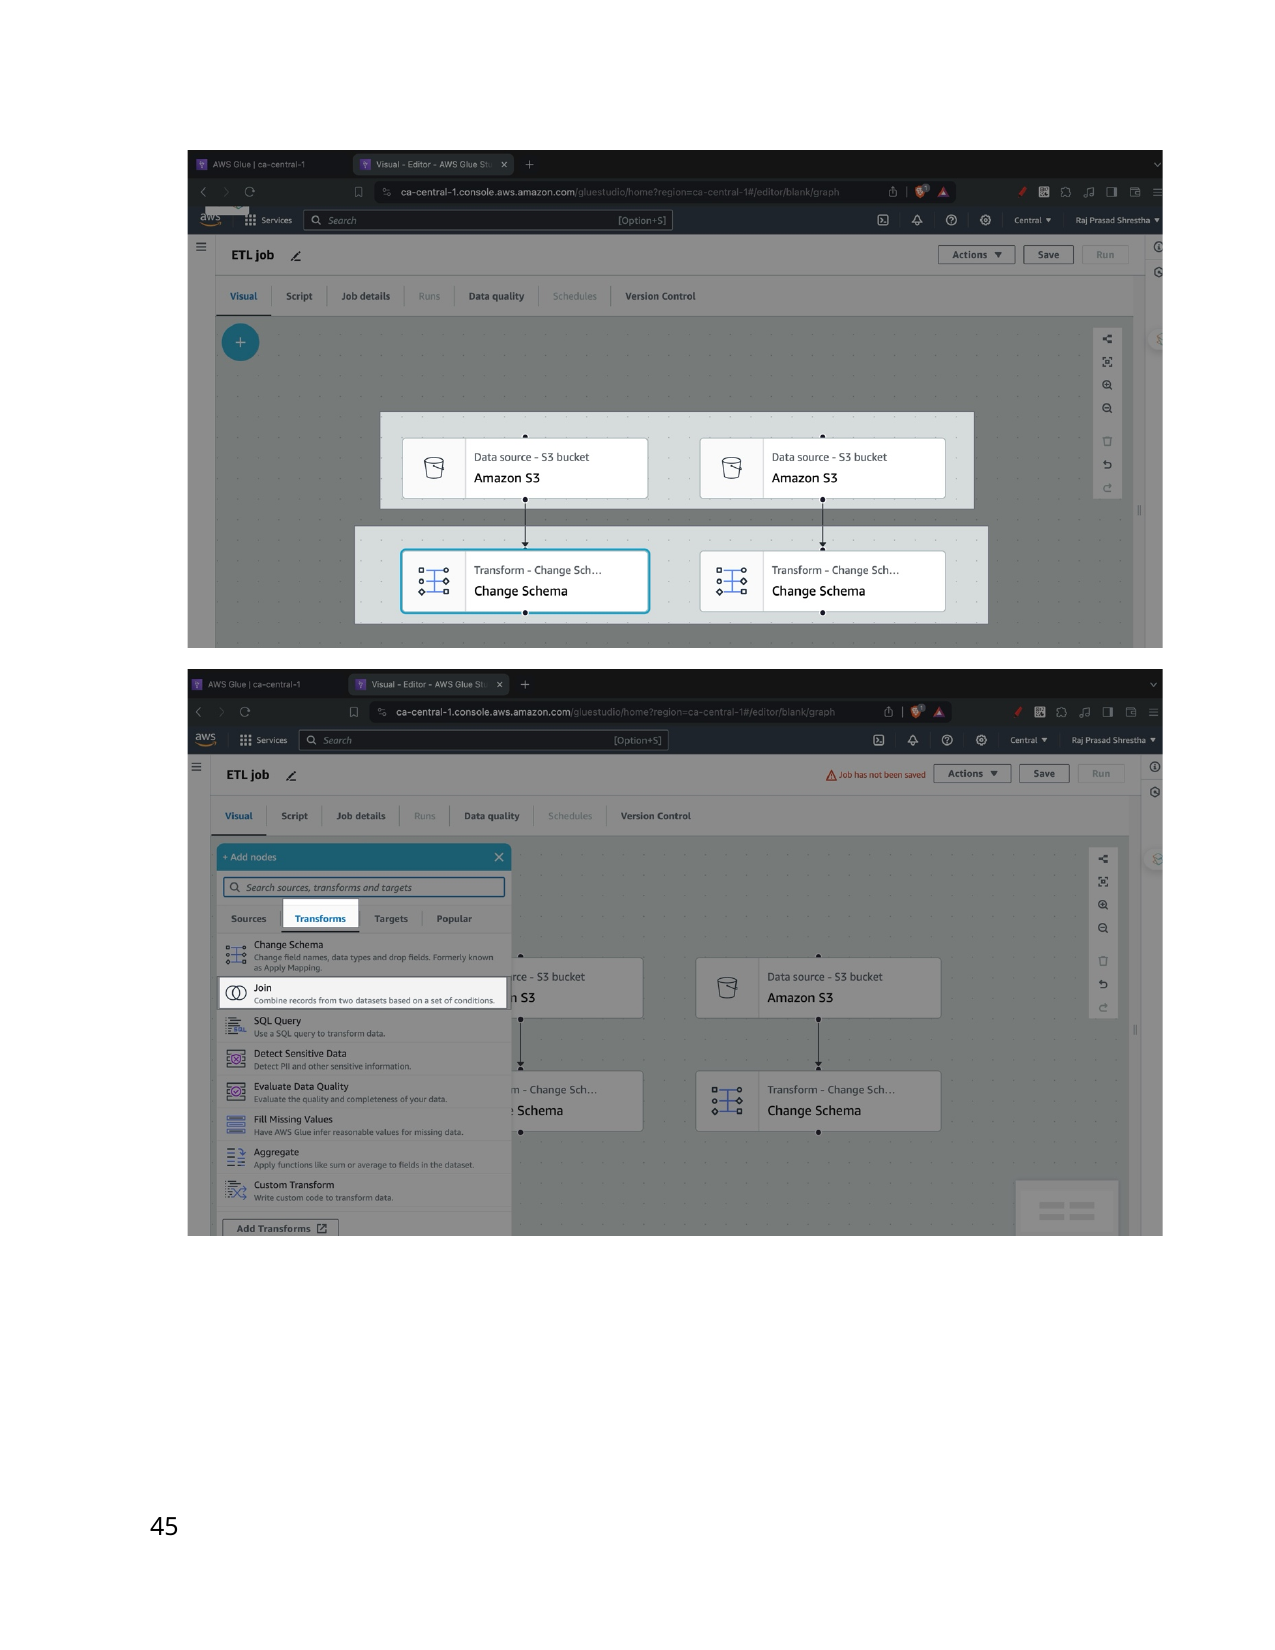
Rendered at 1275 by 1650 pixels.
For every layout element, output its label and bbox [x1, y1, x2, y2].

picture [187, 150, 1163, 648]
picture [187, 669, 1163, 1236]
